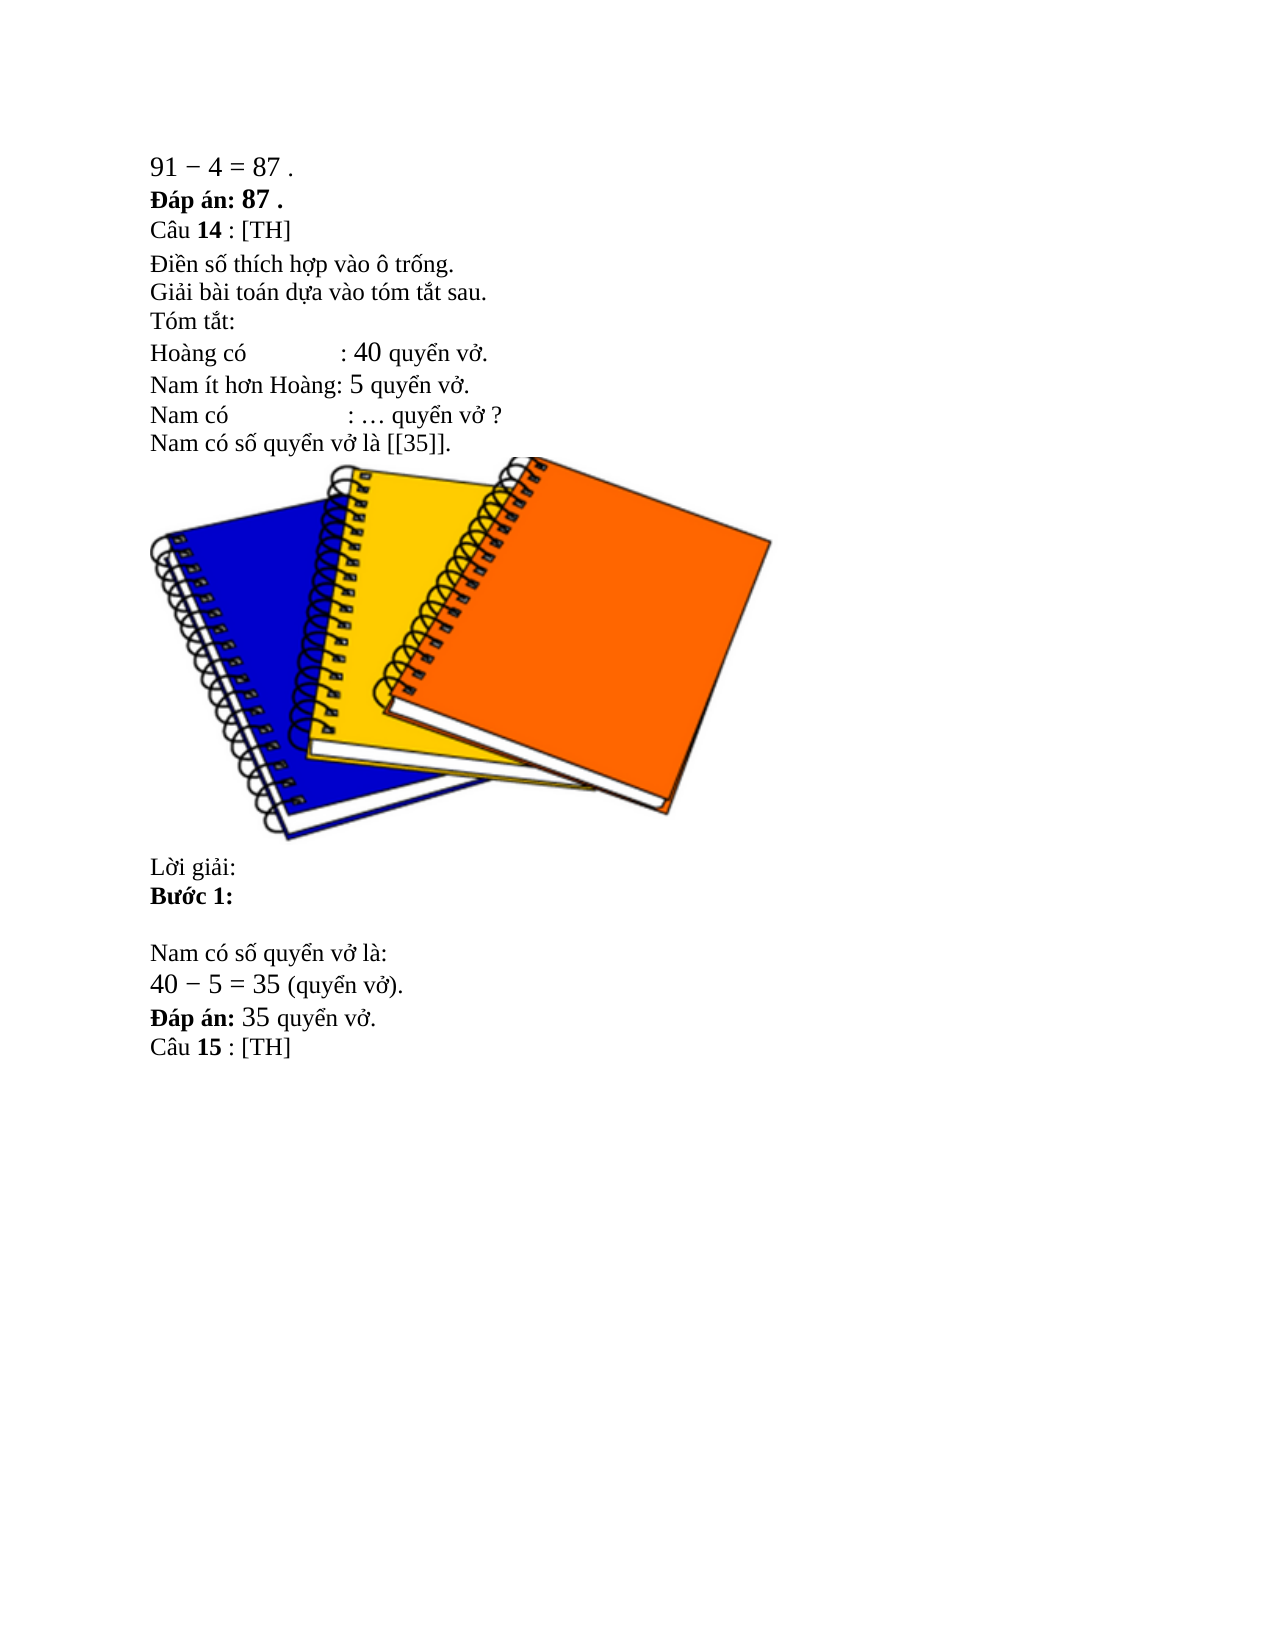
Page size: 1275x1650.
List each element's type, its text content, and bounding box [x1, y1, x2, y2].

text Lời giải: [150, 852, 1125, 881]
picture [150, 457, 787, 848]
text Câu 15 : [TH] [150, 1032, 1125, 1061]
text Nam có số quyển vở là: 40 − 5 = 35 (quyển vở). Đáp án: 35 quyển vở. [150, 910, 1125, 1032]
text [150, 150, 1125, 215]
text Bước 1: [150, 881, 1125, 910]
text Câu 14 : [TH] [150, 215, 1125, 243]
